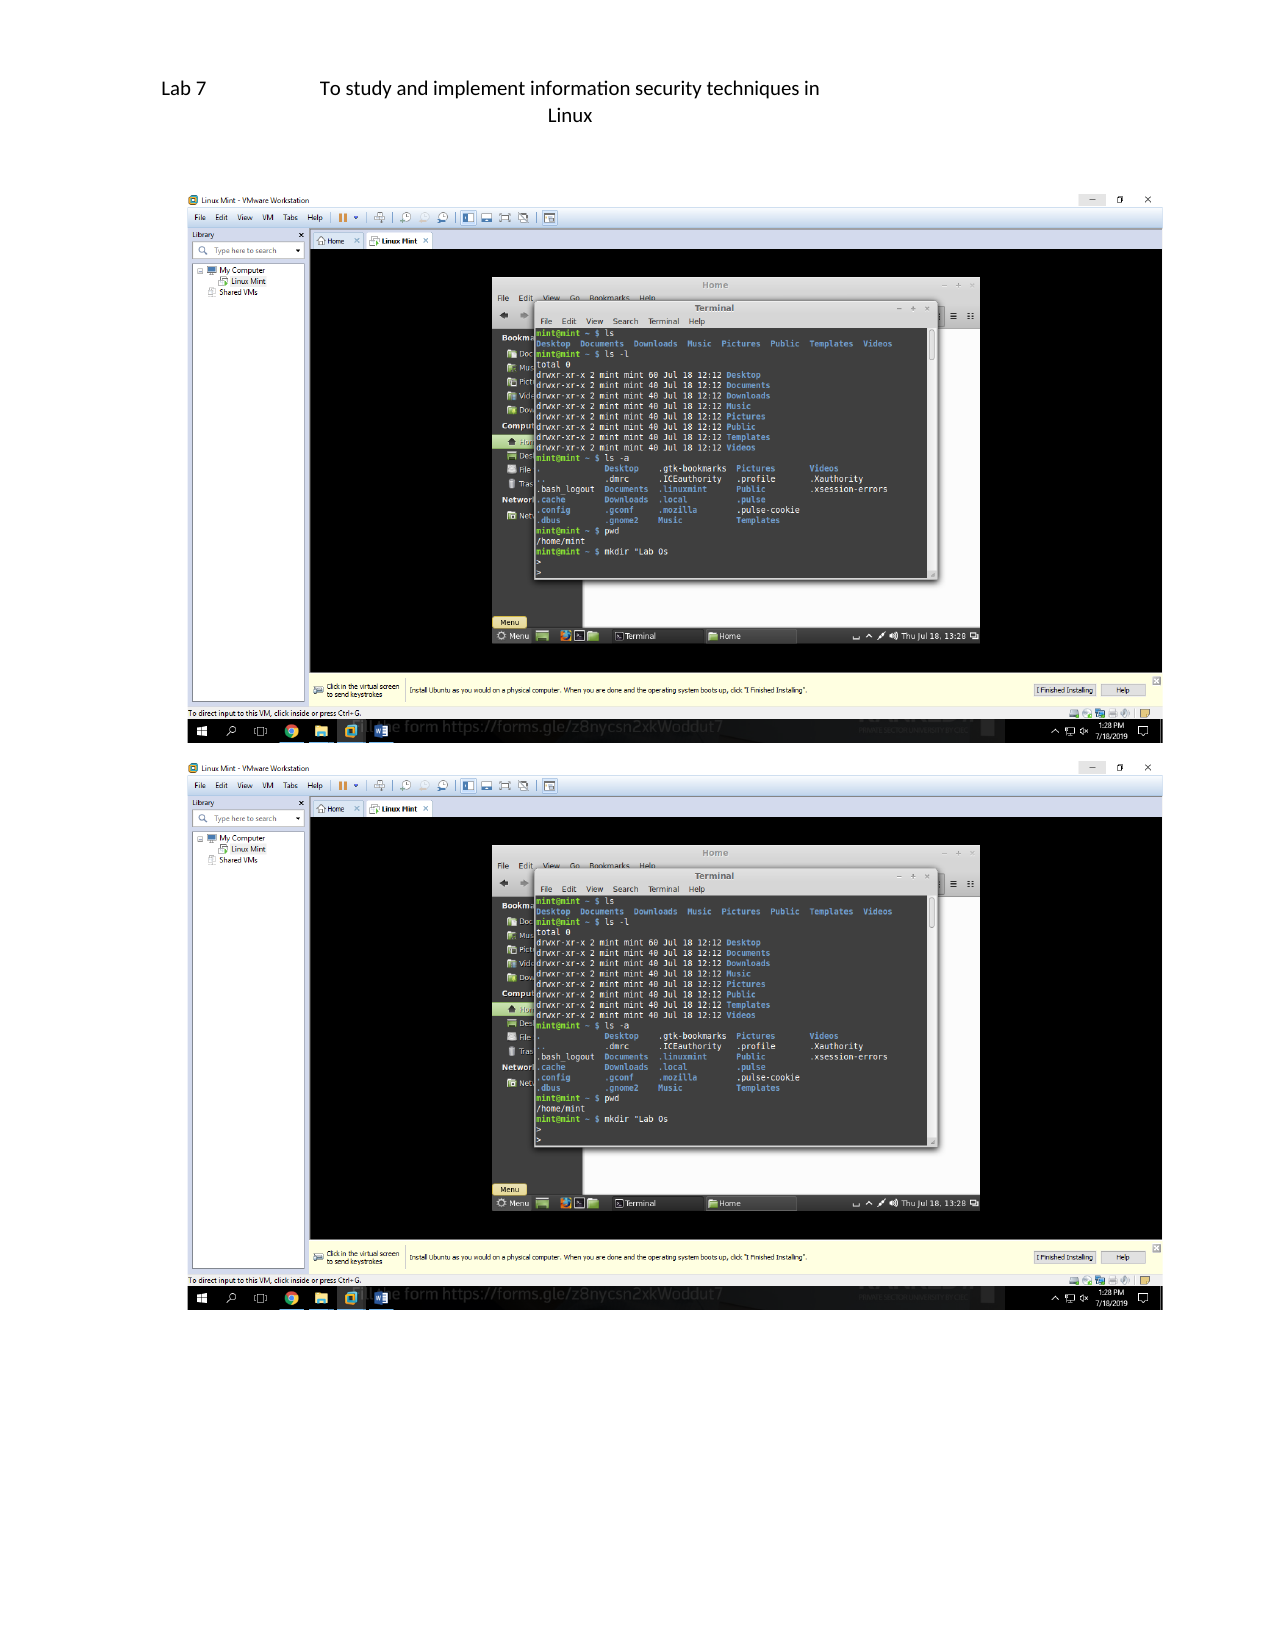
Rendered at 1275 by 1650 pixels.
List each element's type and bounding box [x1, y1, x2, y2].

picture [187, 194, 1163, 743]
picture [187, 761, 1163, 1310]
